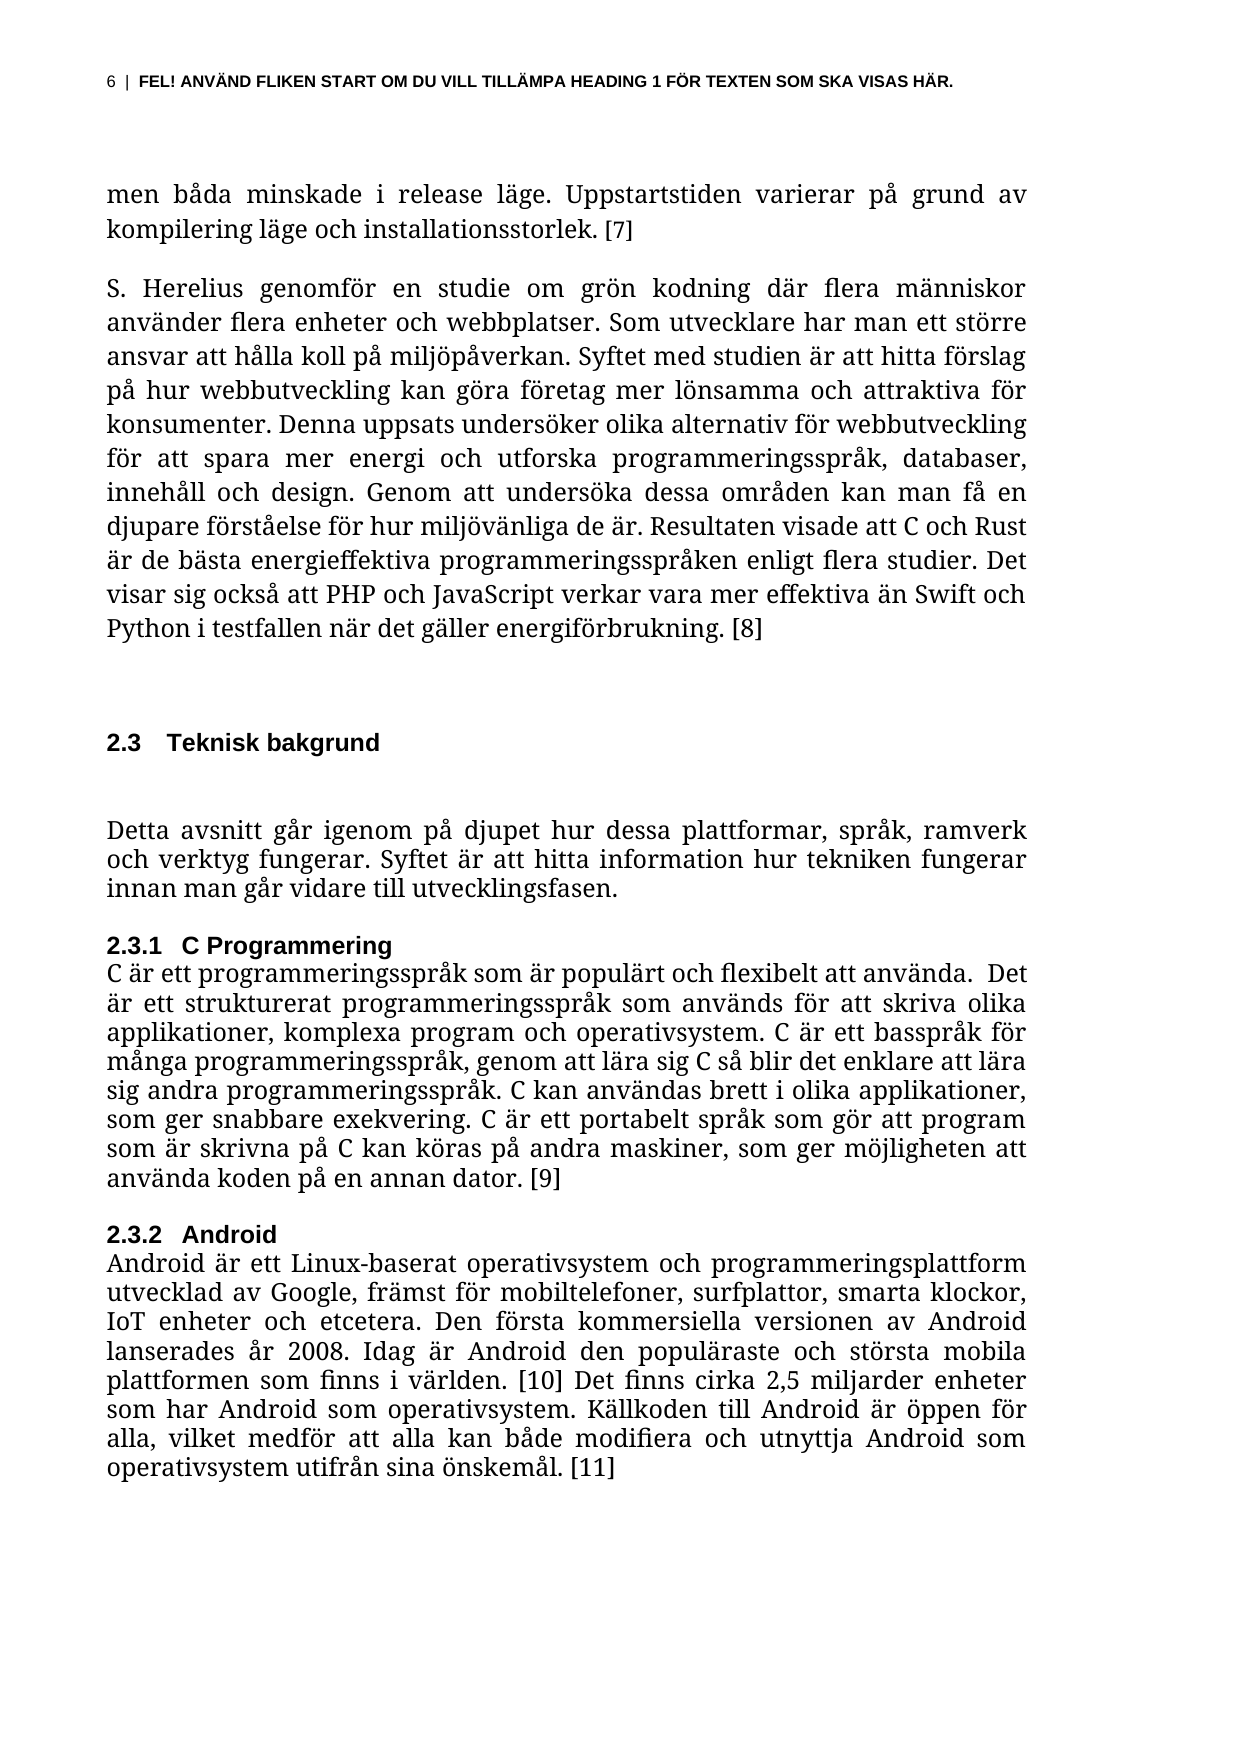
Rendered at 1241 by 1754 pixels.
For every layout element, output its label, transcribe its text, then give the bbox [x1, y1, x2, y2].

text Detta avsnitt går igenom på djupet hur dessa plattformar, språk, ramverk och verktyg fungerar. Syftet är att hitta information hur tekniken fungerar innan man går vidare till utvecklingsfasen. [106, 816, 1028, 903]
subtitle Android [106, 1222, 1028, 1249]
text S. Herelius genomför en studie om grön kodning där flera människor använder flera enheter och webbplatser. Som utvecklare har man ett större ansvar att hålla koll på miljöpåverkan. Syftet med studien är att hitta förslag på hur webbutveckling kan göra företag mer lönsamma och attraktiva för konsumenter. Denna uppsats undersöker olika alternativ för webbutveckling för att spara mer energi och utforska programmeringsspråk, databaser, innehåll och design. Genom att undersöka dessa områden kan man få en djupare förståelse för hur miljövänliga de är. Resultaten visade att C och Rust är de bästa energieffektiva programmeringsspråken enligt flera studier. Det visar sig också att PHP och JavaScript verkar vara mer effektiva än Swift och Python i testfallen när det gäller energiförbrukning. [8] [106, 270, 1028, 645]
text C är ett programmeringsspråk som är populärt och flexibelt att använda. Det är ett strukturerat programmeringsspråk som används för att skriva olika applikationer, komplexa program och operativsystem. C är ett basspråk för många programmeringsspråk, genom att lära sig C så blir det enklare att lära sig andra programmeringsspråk. C kan användas brett i olika applikationer, som ger snabbare exekvering. C är ett portabelt språk som gör att program som är skrivna på C kan köras på andra maskiner, som ger möjligheten att använda koden på en annan dator. [9] [106, 959, 1028, 1193]
subtitle C Programmering [106, 932, 1028, 959]
subtitle Teknisk bakgrund [106, 728, 1028, 757]
text Android är ett Linux-baserat operativsystem och programmeringsplattform utvecklad av Google, främst för mobiltelefoner, surfplattor, smarta klockor, IoT enheter och etcetera. Den första kommersiella versionen av Android lanserades år 2008. Idag är Android den populäraste och största mobila plattformen som finns i världen. [10] Det finns cirka 2,5 miljarder enheter som har Android som operativsystem. Källkoden till Android är öppen för alla, vilket medför att alla kan både modifiera och utnyttja Android som operativsystem utifrån sina önskemål. [11] [106, 1249, 1028, 1482]
